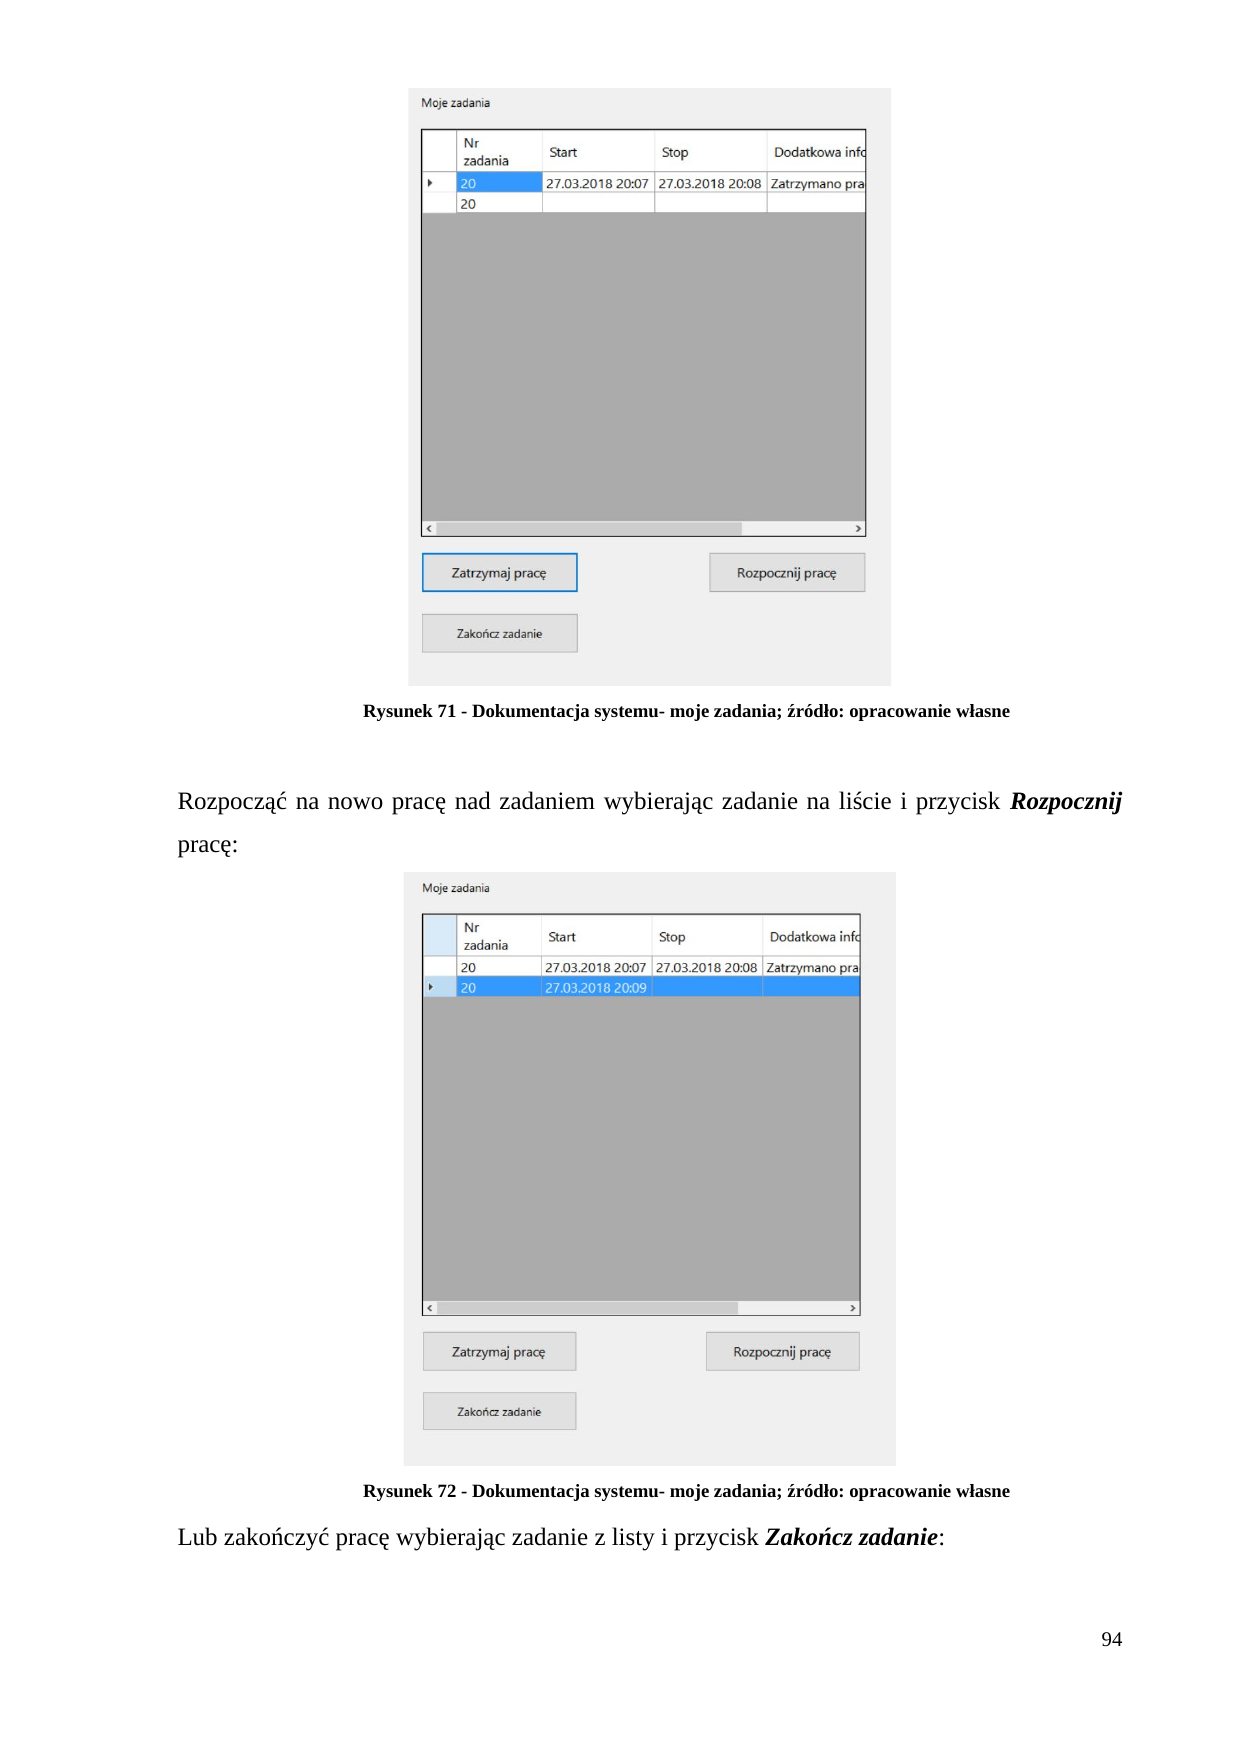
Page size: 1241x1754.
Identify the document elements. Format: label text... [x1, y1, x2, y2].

text Rysunek 72 - Dokumentacja systemu- moje zadania; źródło: opracowanie własne [177, 1480, 1122, 1502]
text Rysunek 71 - Dokumentacja systemu- moje zadania; źródło: opracowanie własne [177, 700, 1122, 722]
picture [403, 872, 896, 1466]
text Rozpocząć na nowo pracę nad zadaniem wybierając zadanie na liście i przycisk Rozpocznij pracę: [177, 786, 1122, 858]
text Lub zakończyć pracę wybierając zadanie z listy i przycisk Zakończ zadanie: [177, 1522, 1122, 1551]
picture [408, 88, 892, 686]
